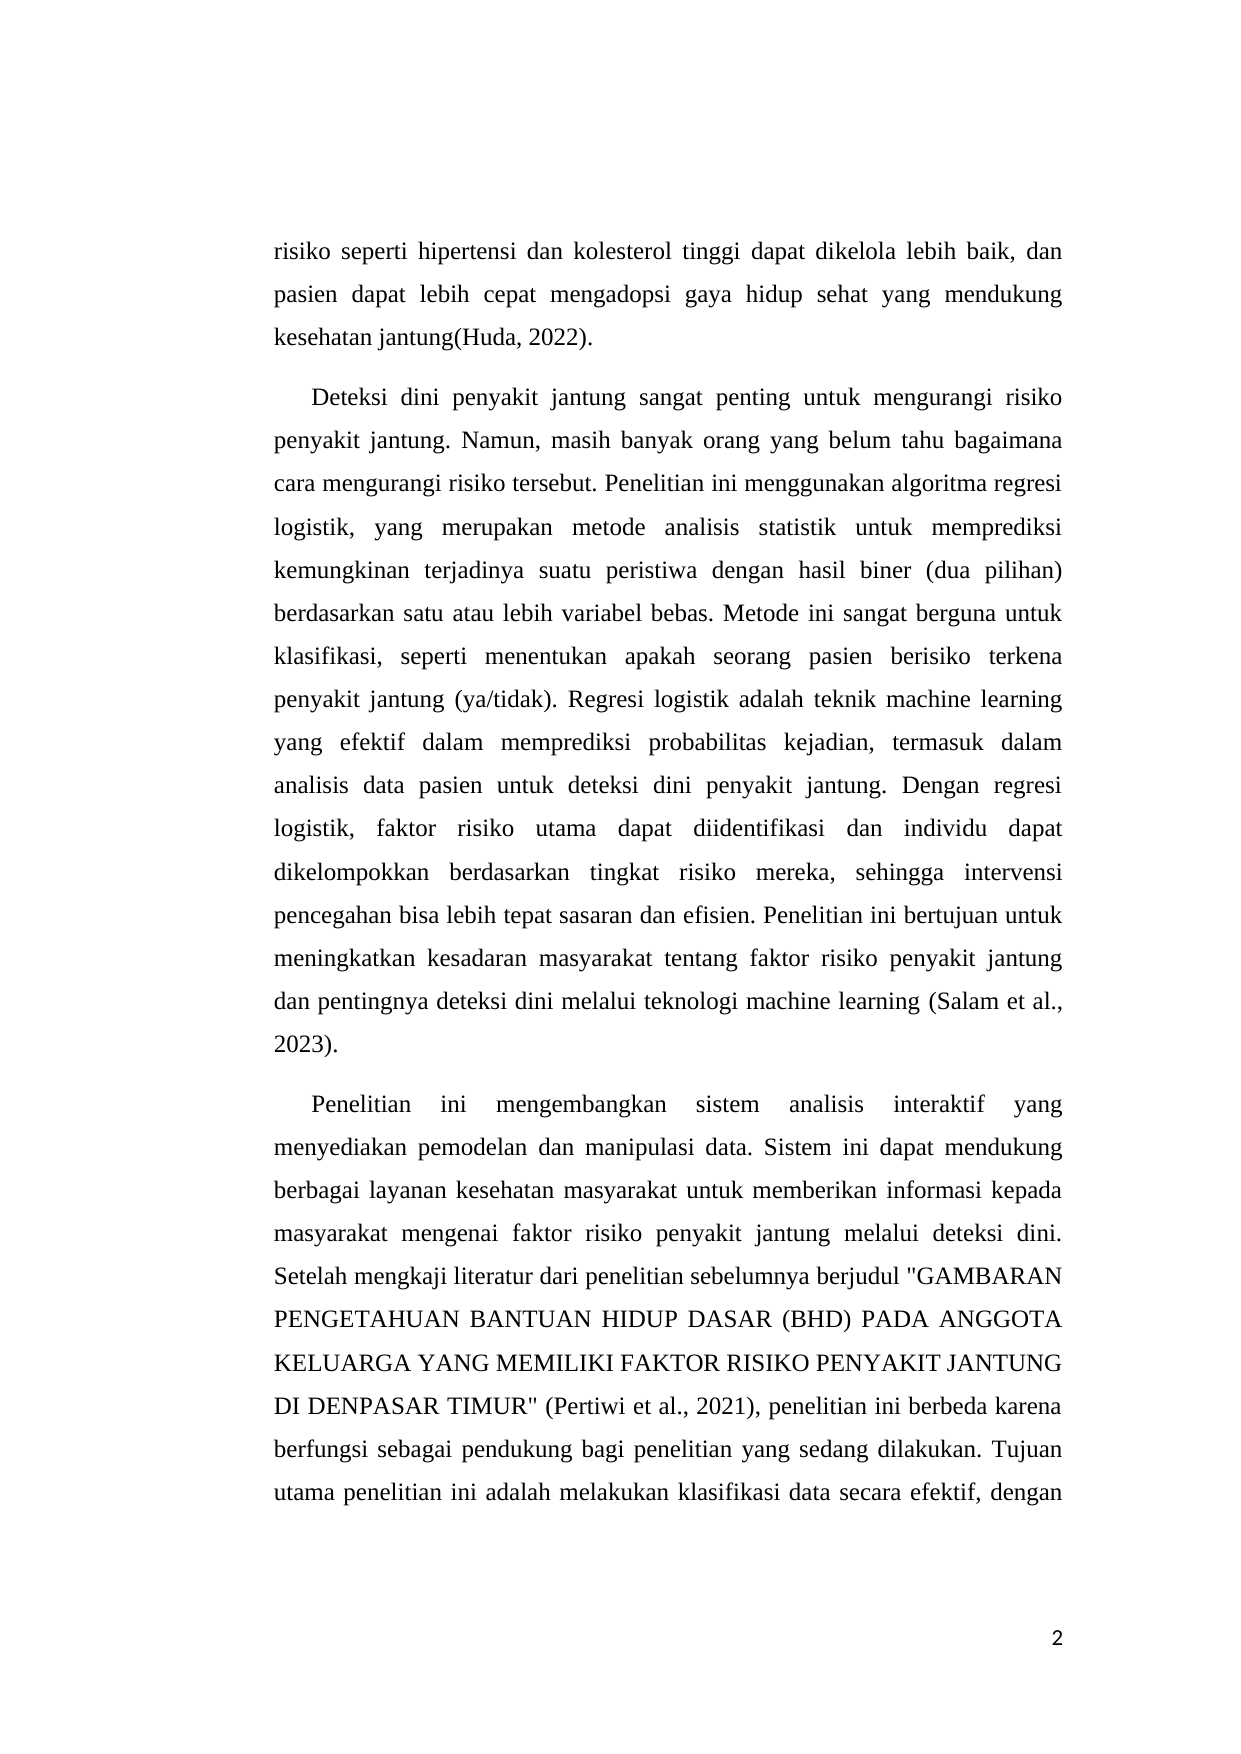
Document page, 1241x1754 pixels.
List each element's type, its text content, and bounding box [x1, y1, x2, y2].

text Deteksi dini penyakit jantung sangat penting untuk mengurangi risiko penyakit jantung. Namun, masih banyak orang yang belum tahu bagaimana cara mengurangi risiko tersebut. Penelitian ini menggunakan algoritma regresi logistik, yang merupakan metode analisis statistik untuk memprediksi kemungkinan terjadinya suatu peristiwa dengan hasil biner (dua pilihan) berdasarkan satu atau lebih variabel bebas. Metode ini sangat berguna untuk klasifikasi, seperti menentukan apakah seorang pasien berisiko terkena penyakit jantung (ya/tidak). Regresi logistik adalah teknik machine learning yang efektif dalam memprediksi probabilitas kejadian, termasuk dalam analisis data pasien untuk deteksi dini penyakit jantung. Dengan regresi logistik, faktor risiko utama dapat diidentifikasi dan individu dapat dikelompokkan berdasarkan tingkat risiko mereka, sehingga intervensi pencegahan bisa lebih tepat sasaran dan efisien. Penelitian ini bertujuan untuk meningkatkan kesadaran masyarakat tentang faktor risiko penyakit jantung dan pentingnya deteksi dini melalui teknologi machine learning . [274, 382, 1063, 1058]
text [274, 1089, 1063, 1506]
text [274, 236, 1063, 351]
